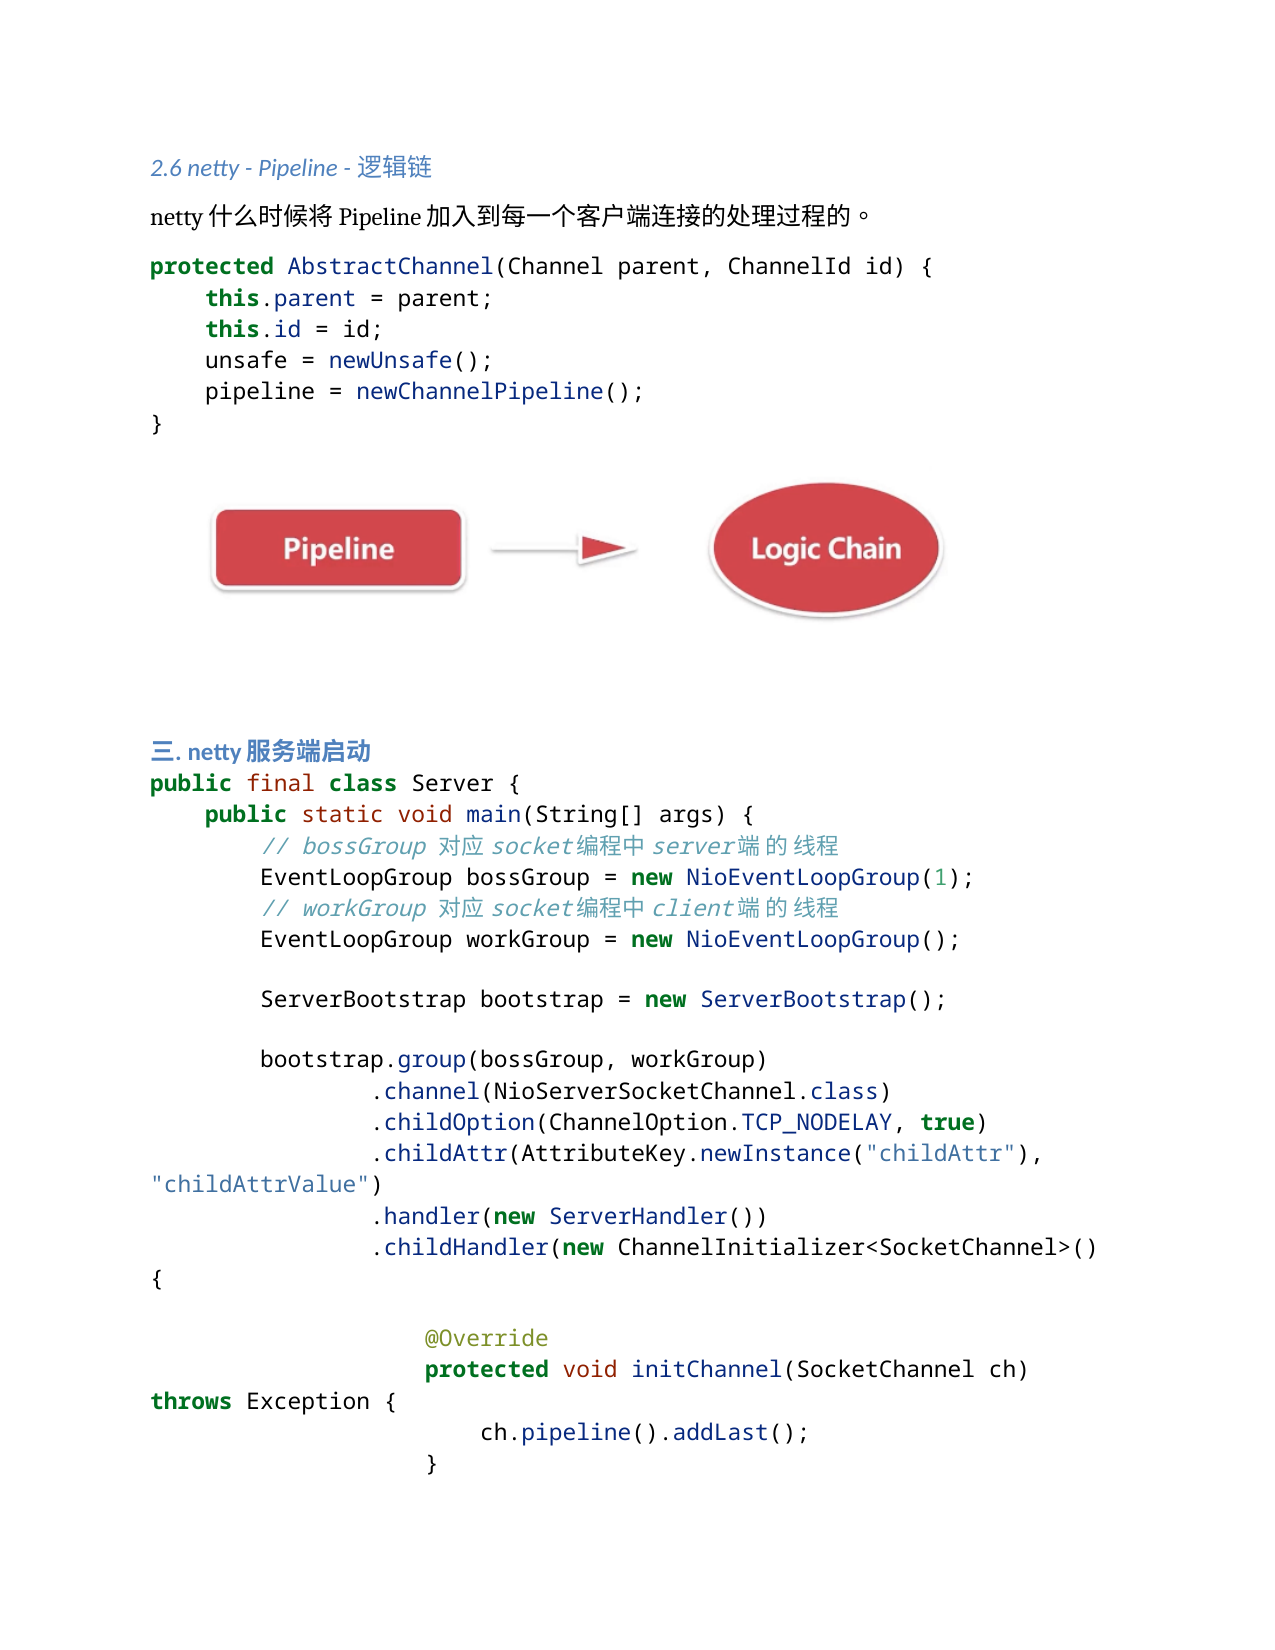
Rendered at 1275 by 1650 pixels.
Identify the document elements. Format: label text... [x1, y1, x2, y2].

text netty什么时候将Pipeline加入到每一个客户端连接的处理过程的。 [150, 203, 1125, 232]
subtitle 三. netty服务端启动 [150, 733, 1125, 767]
text protected AbstractChannel(Channel parent, ChannelId id) { this.parent = parent; this.id = id; unsafe = newUnsafe(); pipeline = newChannelPipeline(); } [150, 250, 1125, 438]
picture [168, 458, 1044, 663]
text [150, 767, 1125, 1478]
subtitle 2.6 netty - Pipeline - 逻辑链 [150, 150, 1125, 184]
